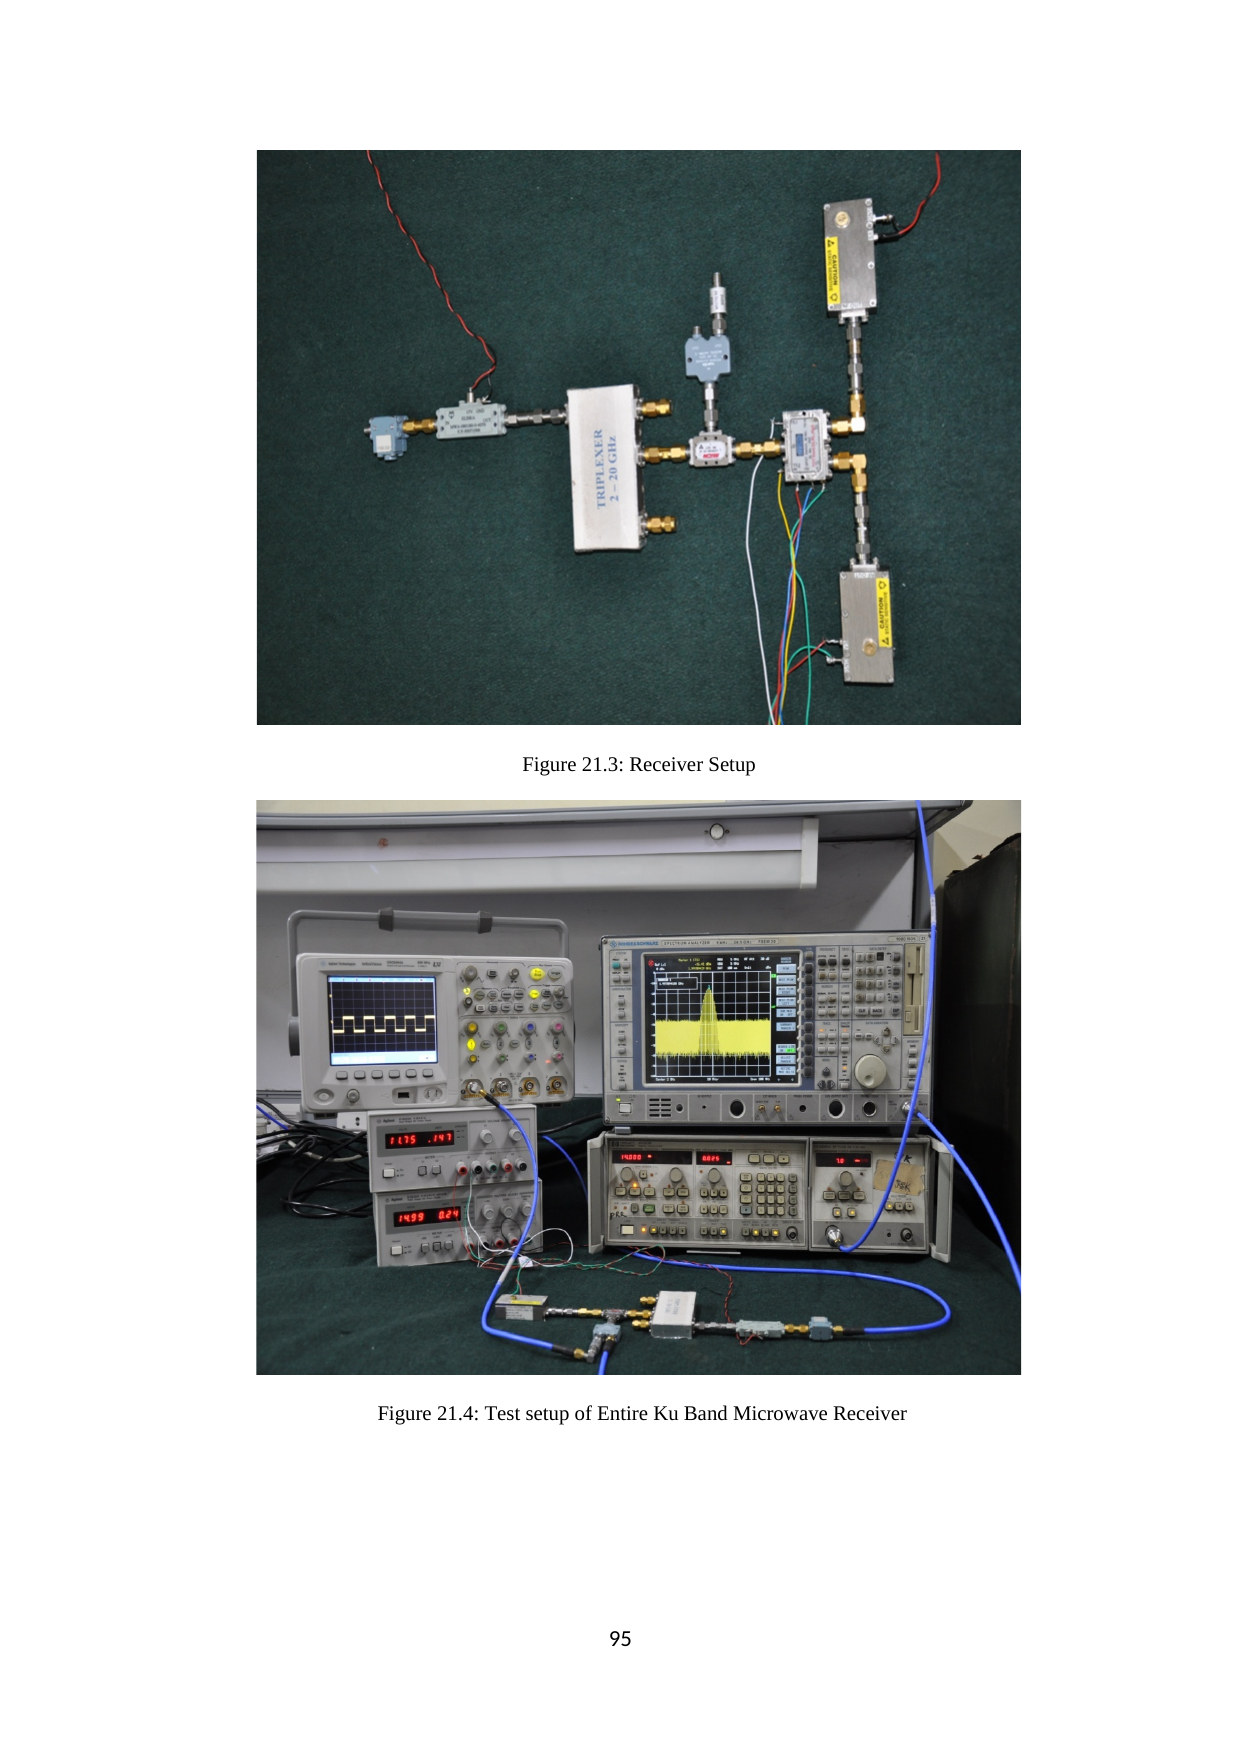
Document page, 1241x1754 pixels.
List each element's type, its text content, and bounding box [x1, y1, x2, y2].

picture [256, 150, 1021, 725]
text Figure 21.3: Receiver Setup [187, 751, 1090, 776]
picture [256, 800, 1022, 1375]
text Figure 21.4: Test setup of Entire Ku Band Microwave Receiver [197, 1401, 1087, 1425]
